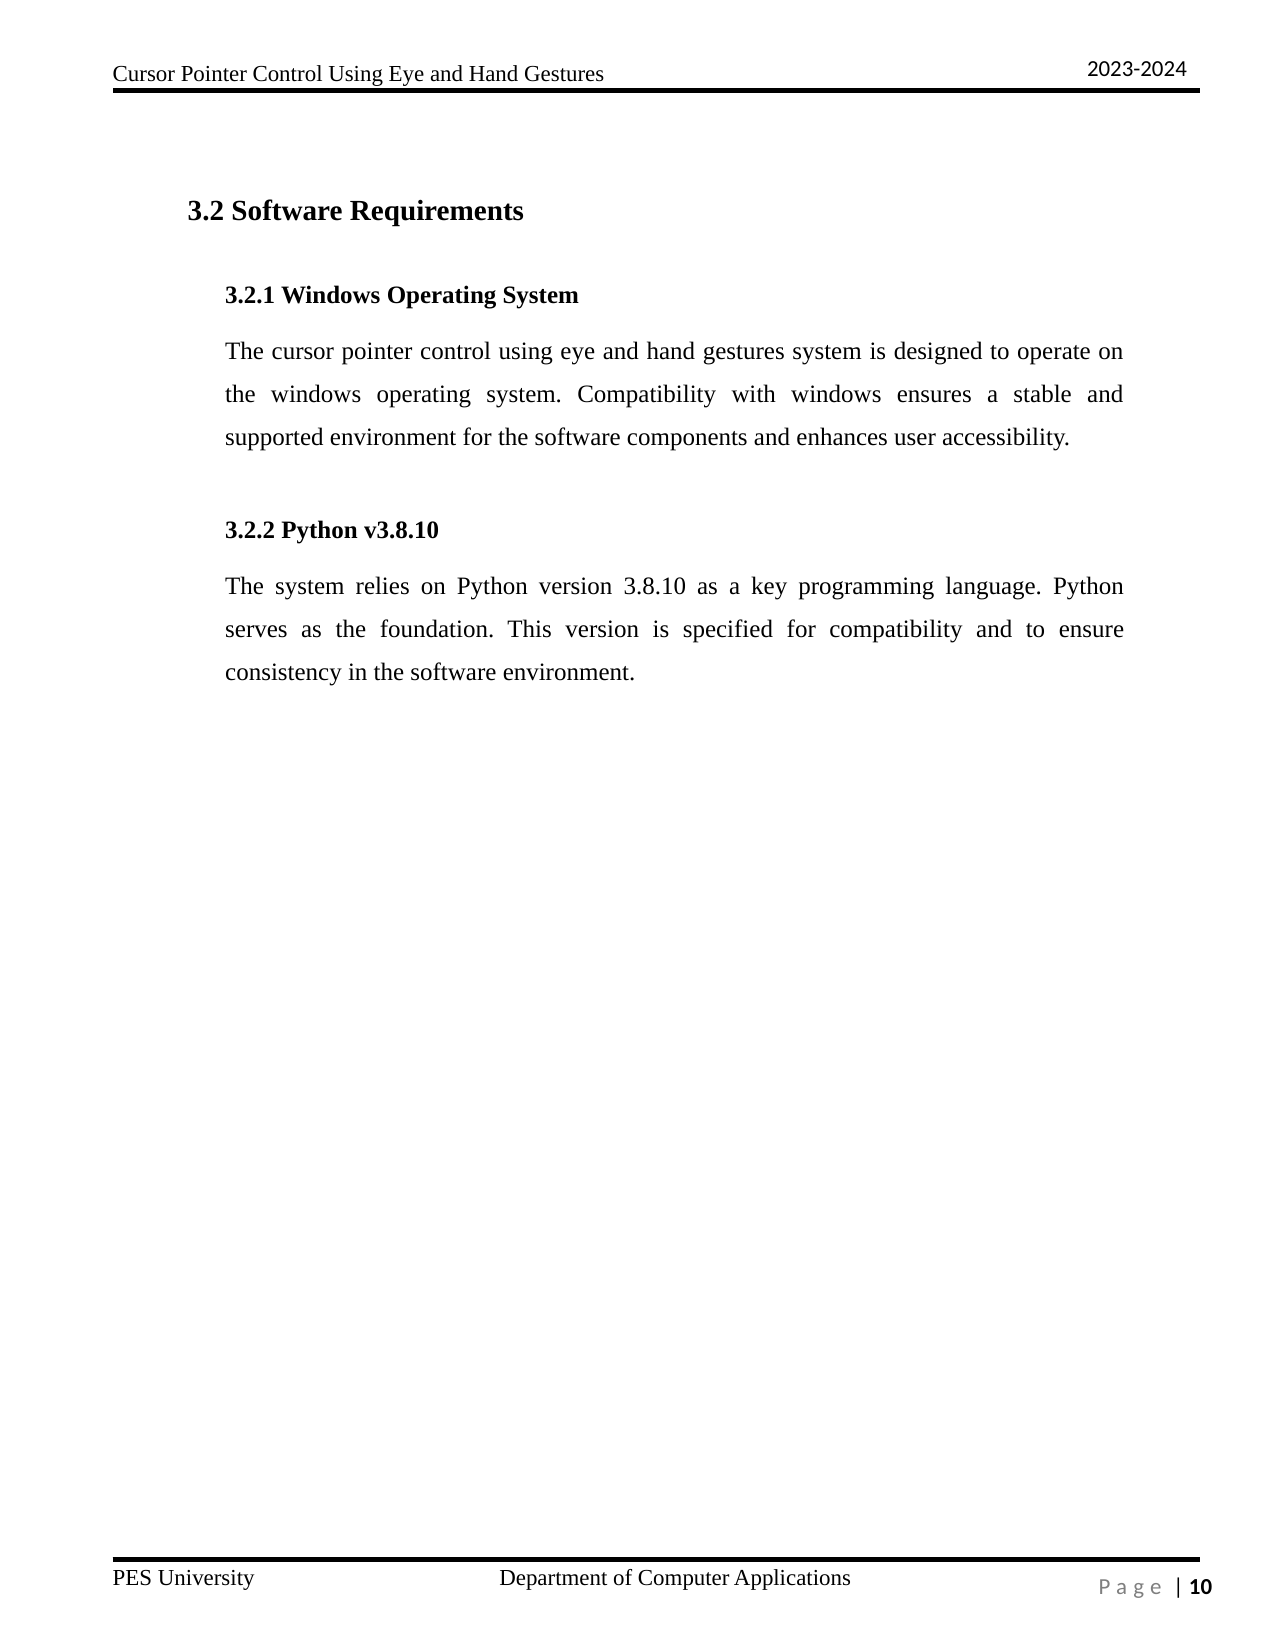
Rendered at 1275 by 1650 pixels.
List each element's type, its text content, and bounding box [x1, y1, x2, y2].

text 3.2.1 Windows Operating System [225, 280, 1125, 308]
text The cursor pointer control using eye and hand gestures system is designed to operate on the windows operating system. Compatibility with windows ensures a stable and supported environment for the software components and enhances user accessibility. [225, 336, 1125, 451]
subtitle 3.2 Software Requirements [187, 193, 1125, 227]
text 3.2.2 Python v3.8.10 [225, 515, 1125, 544]
text The system relies on Python version 3.8.10 as a key programming language. Python serves as the foundation. This version is specified for compatibility and to ensure consistency in the software environment. [225, 571, 1125, 686]
